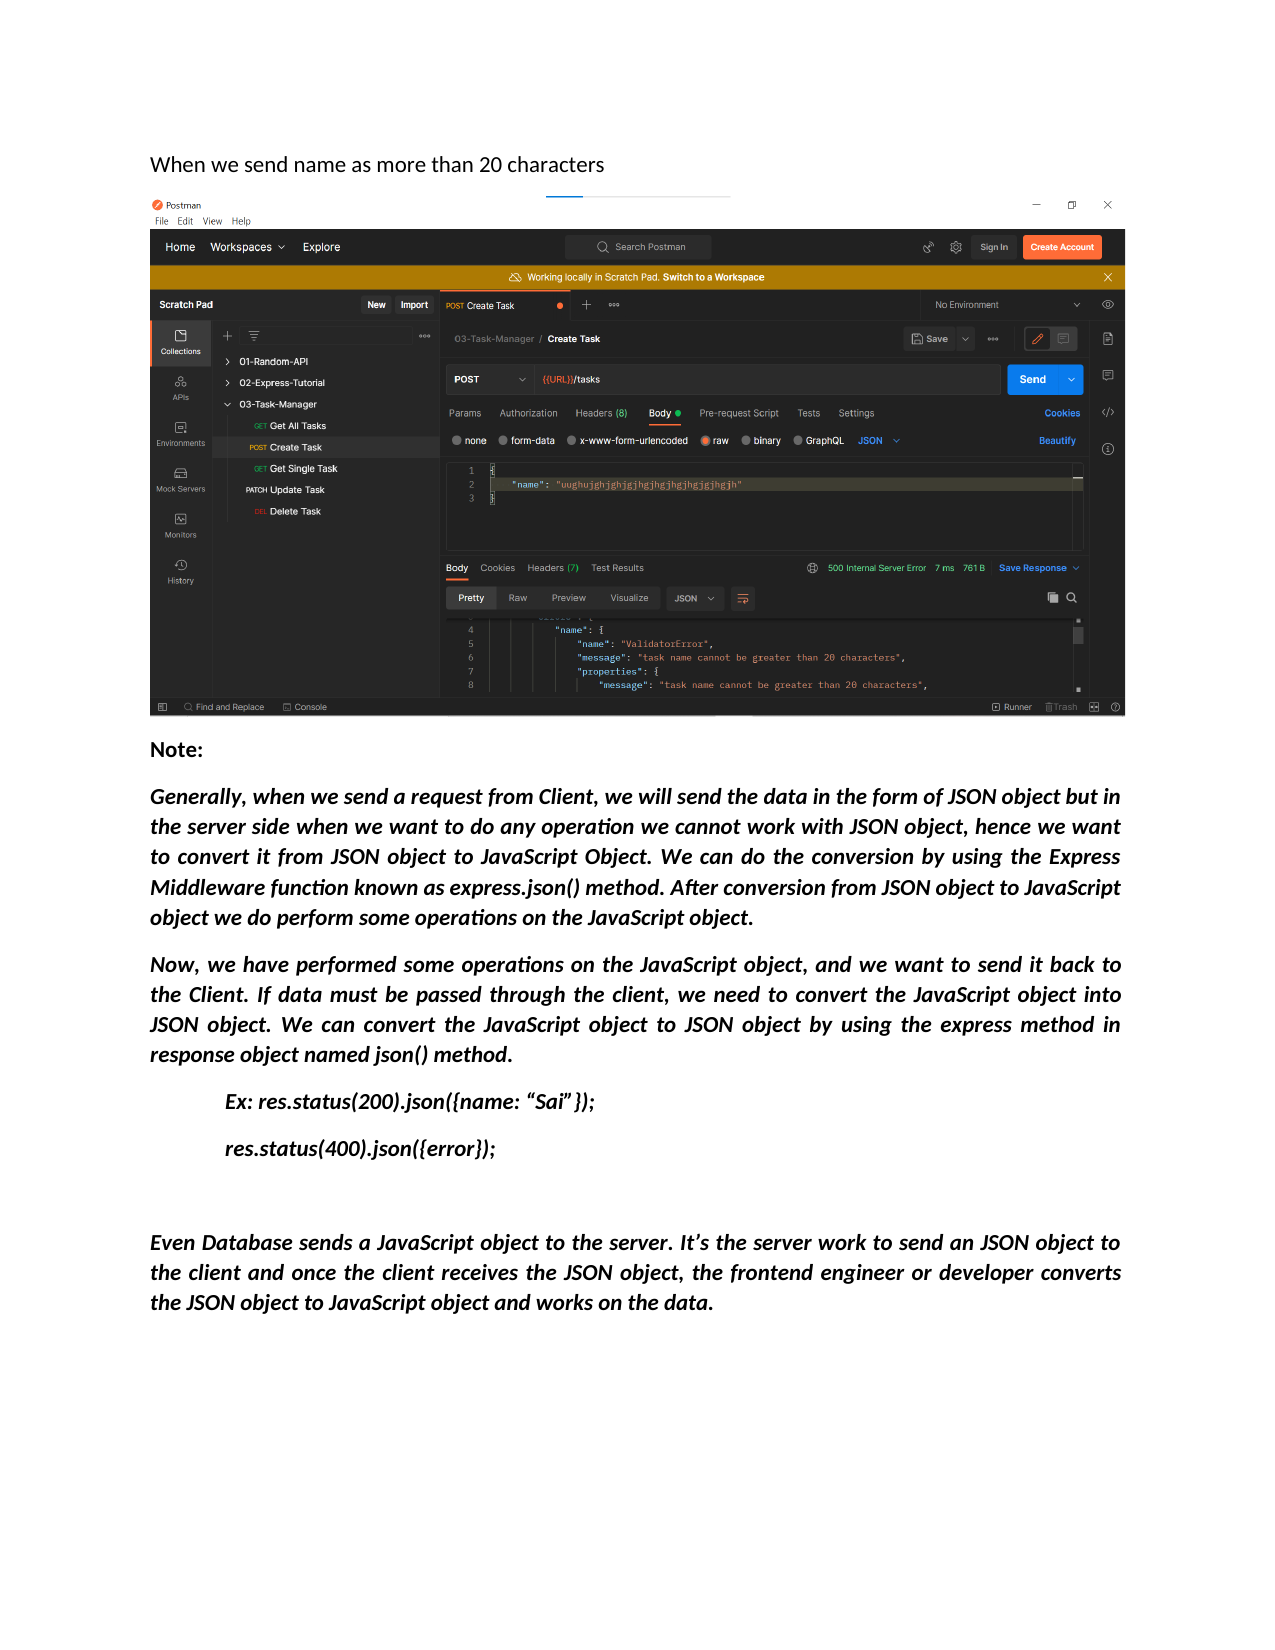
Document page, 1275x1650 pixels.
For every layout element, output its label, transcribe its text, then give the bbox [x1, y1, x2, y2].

text Even Database sends a JavaScript object to the server. It’s the server work to send an JSON object to the client and once the client receives the JSON object, the frontend engineer or developer converts the JSON object to JavaScript object and works on the data. [150, 1228, 1125, 1316]
text When we send name as more than 20 characters [150, 150, 1125, 178]
picture [150, 196, 1125, 717]
text res.status(400).json({error}); [150, 1134, 1125, 1162]
text Note: [150, 735, 1125, 763]
text Now, we have performed some operations on the JavaScript object, and we want to send it back to the Client. If data must be passed through the client, we need to convert the JavaScript object into JSON object. We can convert the JavaScript object to JSON object by using the express method in response object named json() method. [150, 950, 1125, 1068]
text Generally, when we send a request from Client, we will send the data in the form of JSON object but in the server side when we want to do any operation we cannot work with JSON object, hence we want to convert it from JSON object to JavaScript Object. We can do the conversion by using the Express Middleware function known as express.json() method. After conversion from JSON object to JavaScript object we do perform some operations on the JavaScript object. [150, 782, 1125, 931]
text Ex: res.status(200).json({name: “Sai”}); [150, 1087, 1125, 1115]
